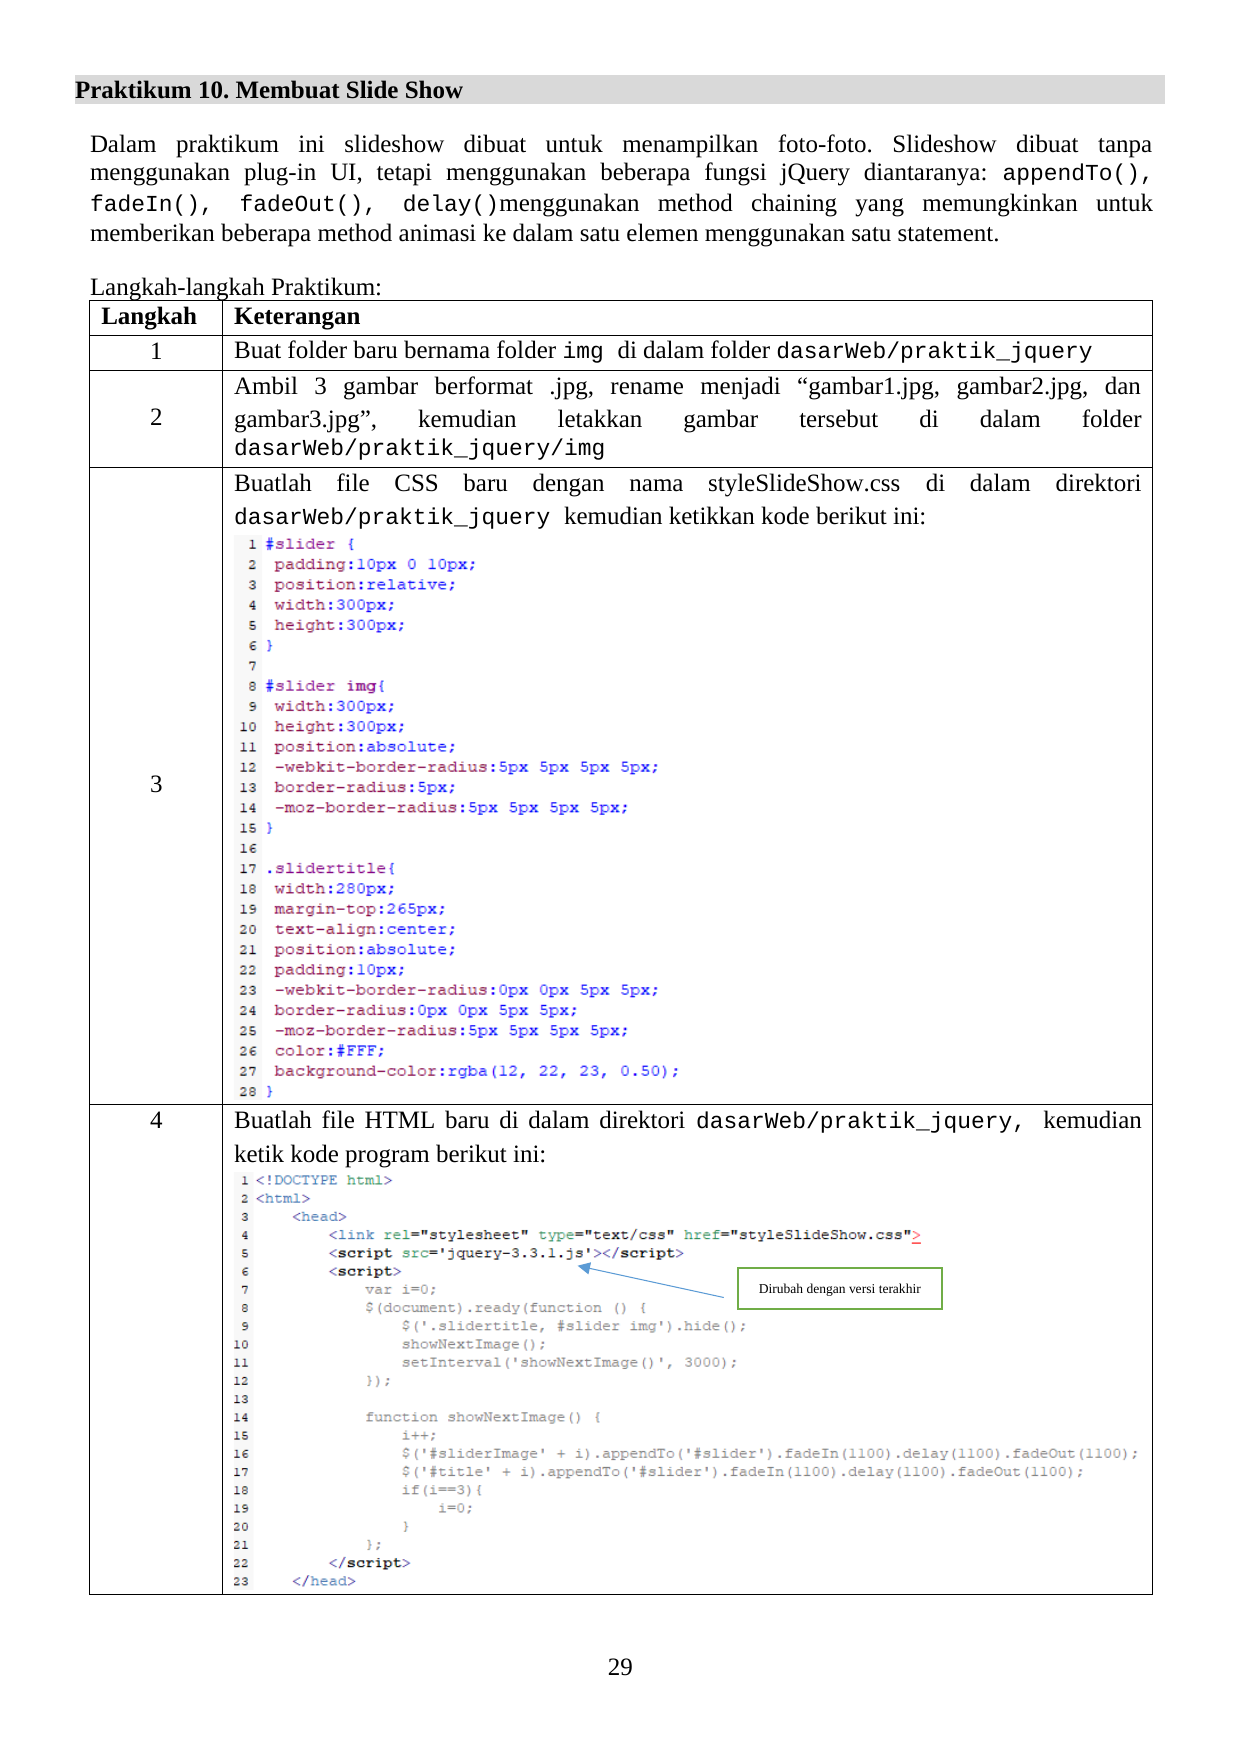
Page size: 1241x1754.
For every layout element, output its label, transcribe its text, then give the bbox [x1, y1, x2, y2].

table_cell 3 [90, 468, 222, 1104]
table_header Langkah [90, 301, 222, 334]
table_cell Buatlah file CSS baru dengan nama styleSlideShow.css di dalam direktori dasarWeb/praktik_jquery kemudian ketikkan kode berikut ini: [223, 468, 1152, 1104]
table_cell 1 [90, 336, 222, 370]
text Langkah-langkah Praktikum: [90, 272, 1153, 300]
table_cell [223, 1105, 1152, 1594]
text Dalam praktikum ini slideshow dibuat untuk menampilkan foto-foto. Slideshow dibuat tanpa menggunakan plug-in UI, tetapi menggunakan beberapa fungsi jQuery diantaranya: appendTo(), fadeIn(), fadeOut(), delay()menggunakan method chaining yang memungkinkan untuk memberikan beberapa method animasi ke dalam satu elemen menggunakan satu statement. [90, 129, 1153, 247]
table_header Keterangan [223, 301, 1152, 334]
text Praktikum 10. Membuat Slide Show [75, 75, 1165, 104]
picture [233, 1172, 1142, 1590]
picture [233, 535, 691, 1100]
table_cell Buat folder baru bernama folder img di dalam folder dasarWeb/praktik_jquery [223, 336, 1152, 370]
table_cell 4 [90, 1105, 222, 1594]
table_cell Ambil 3 gambar berformat .jpg, rename menjadi “gambar1.jpg, gambar2.jpg, dan gambar3.jpg”, kemudian letakkan gambar tersebut di dalam folder dasarWeb/praktik_jquery/img [223, 371, 1152, 467]
table_cell 2 [90, 371, 222, 467]
